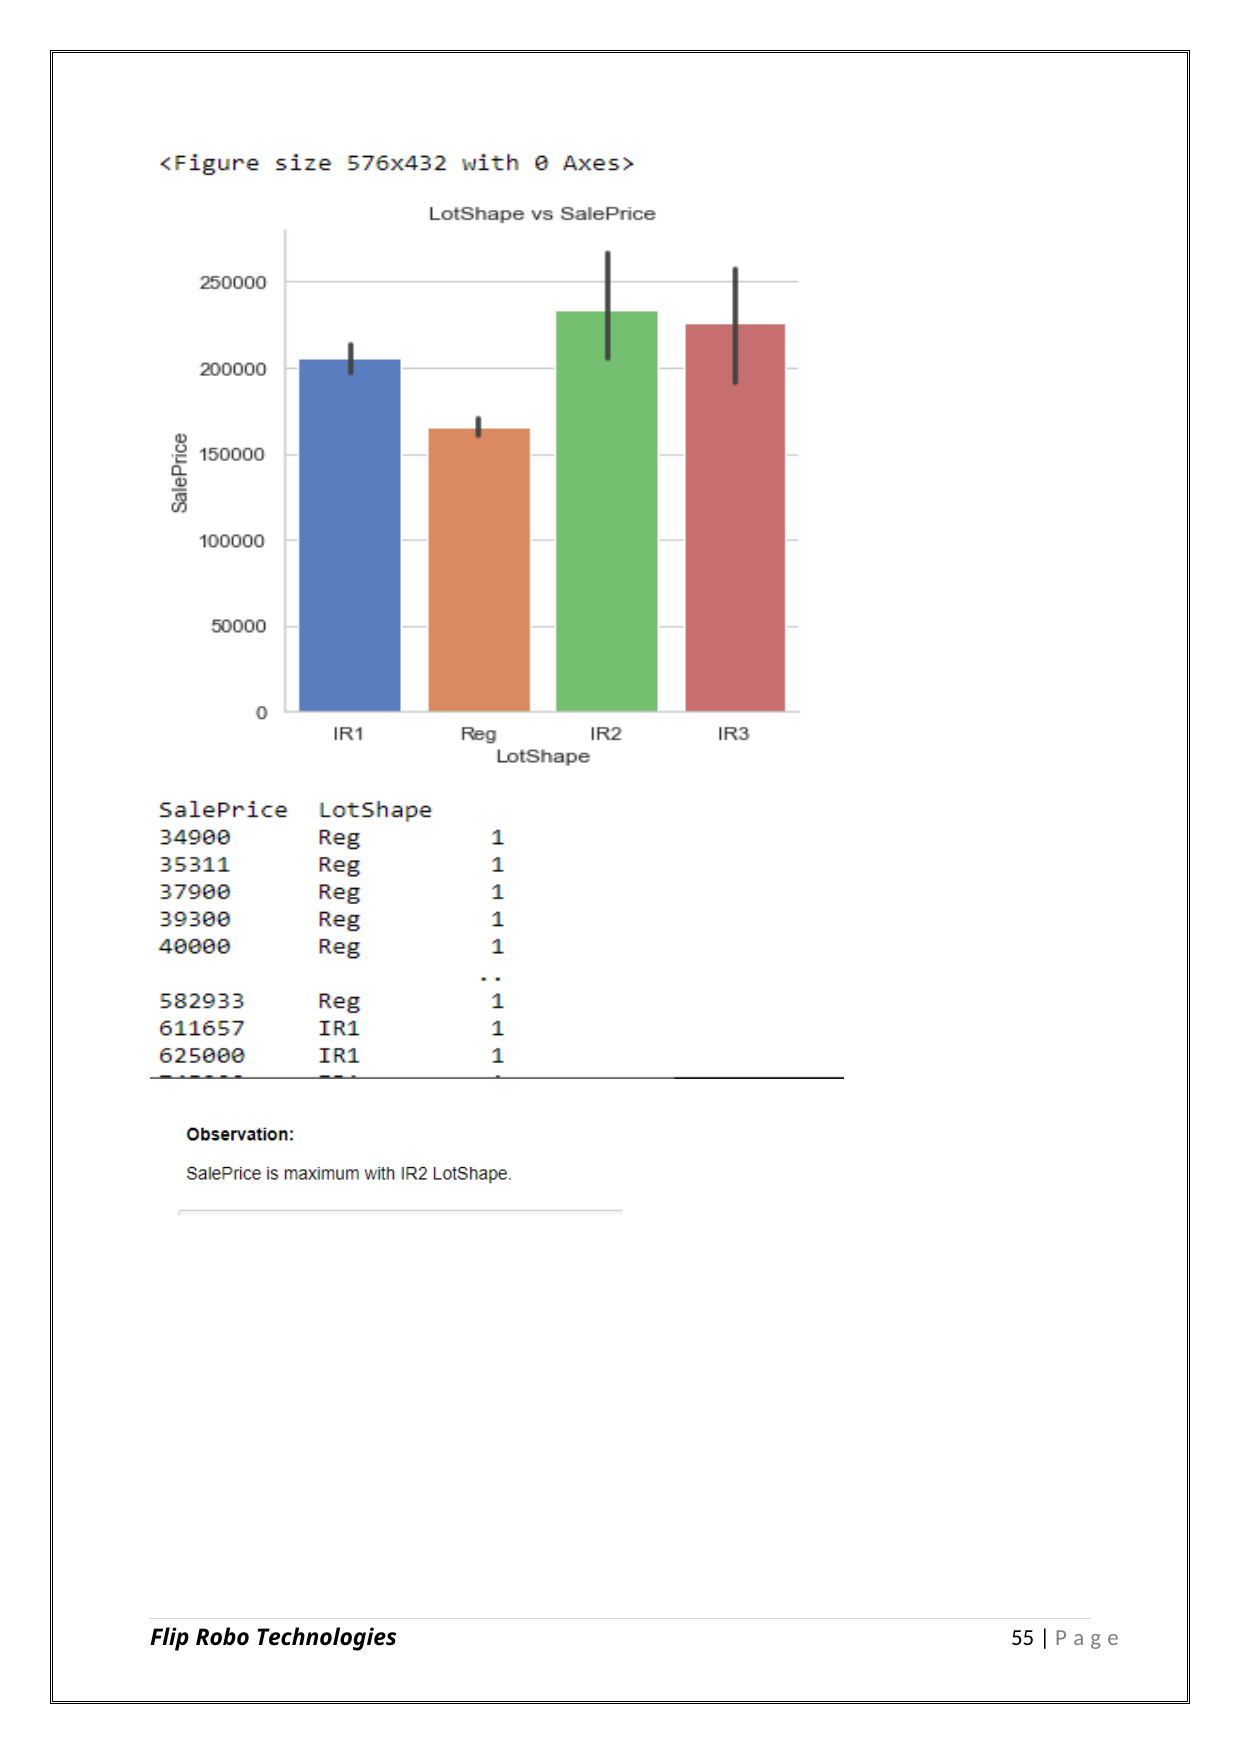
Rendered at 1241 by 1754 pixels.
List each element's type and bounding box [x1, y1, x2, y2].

picture [150, 1109, 623, 1215]
picture [150, 150, 844, 1079]
